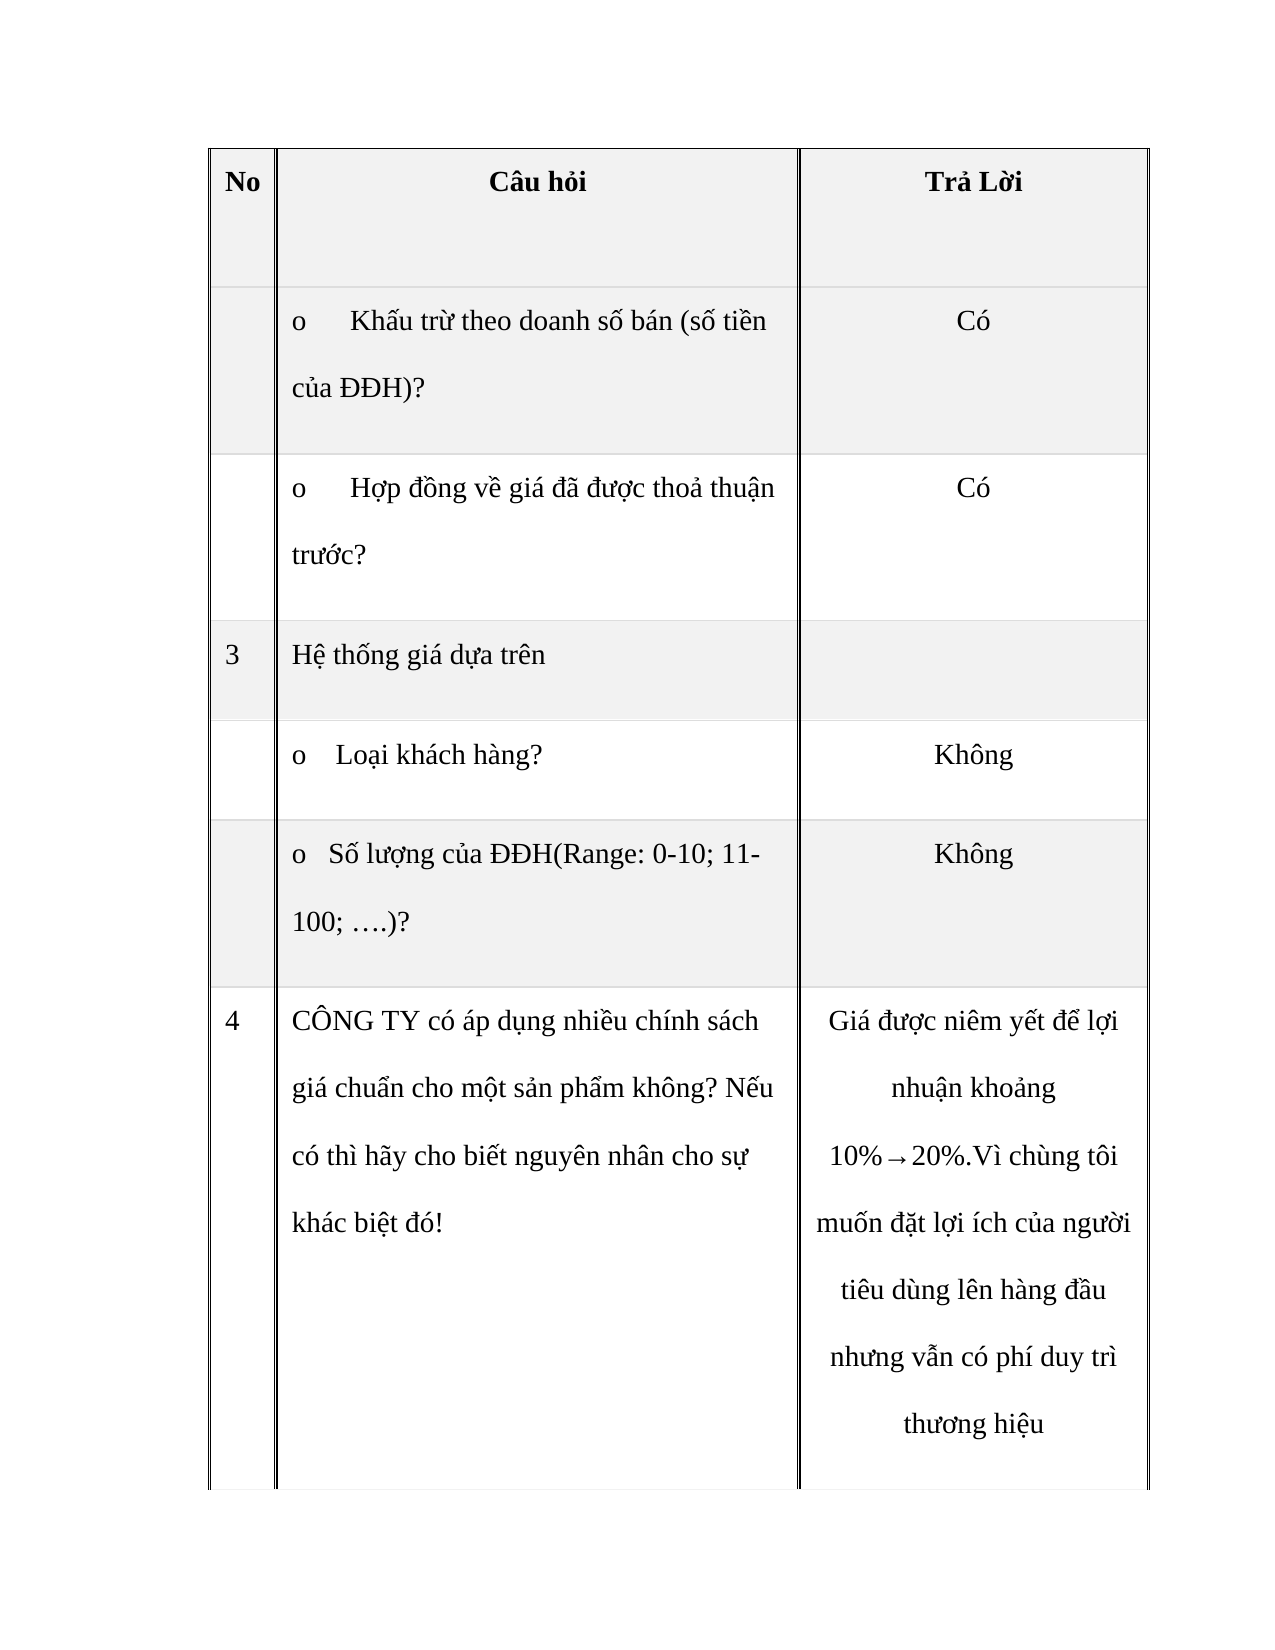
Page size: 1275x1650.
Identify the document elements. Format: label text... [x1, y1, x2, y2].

table_cell Hệ thống giá dựa trên [278, 621, 797, 719]
table_cell [801, 621, 1147, 719]
table_cell [211, 721, 274, 819]
table_cell 3 [211, 621, 274, 719]
table_cell CÔNG TY có áp dụng nhiều chính sách giá chuẩn cho một sản phẩm không? Nếu có thì hãy cho biết nguyên nhân cho sự khác biệt đó! [278, 988, 797, 1488]
table_cell Có [801, 455, 1147, 620]
table_cell o Loại khách hàng? [278, 721, 797, 819]
table_cell 4 [211, 988, 274, 1488]
table_cell Không [801, 821, 1147, 986]
table_cell [211, 821, 274, 986]
table_header No [211, 149, 274, 286]
table_cell [211, 455, 274, 620]
table_header Câu hỏi [278, 149, 797, 286]
table_header Trả Lời [801, 149, 1147, 286]
table_cell Có [801, 288, 1147, 453]
table_cell o Khấu trừ theo doanh số bán (số tiền của ĐĐH)? [278, 288, 797, 453]
table_cell o Số lượng của ĐĐH(Range: 0-10; 11-100; ….)? [278, 821, 797, 986]
table_cell o Hợp đồng về giá đã được thoả thuận trước? [278, 455, 797, 620]
table_cell Giá được niêm yết để lợi nhuận khoảng 10%→20%.Vì chùng tôi muốn đặt lợi ích của người tiêu dùng lên hàng đầu nhưng vẫn có phí duy trì thương hiệu [801, 988, 1147, 1488]
table_cell [211, 288, 274, 453]
table_cell Không [801, 721, 1147, 819]
